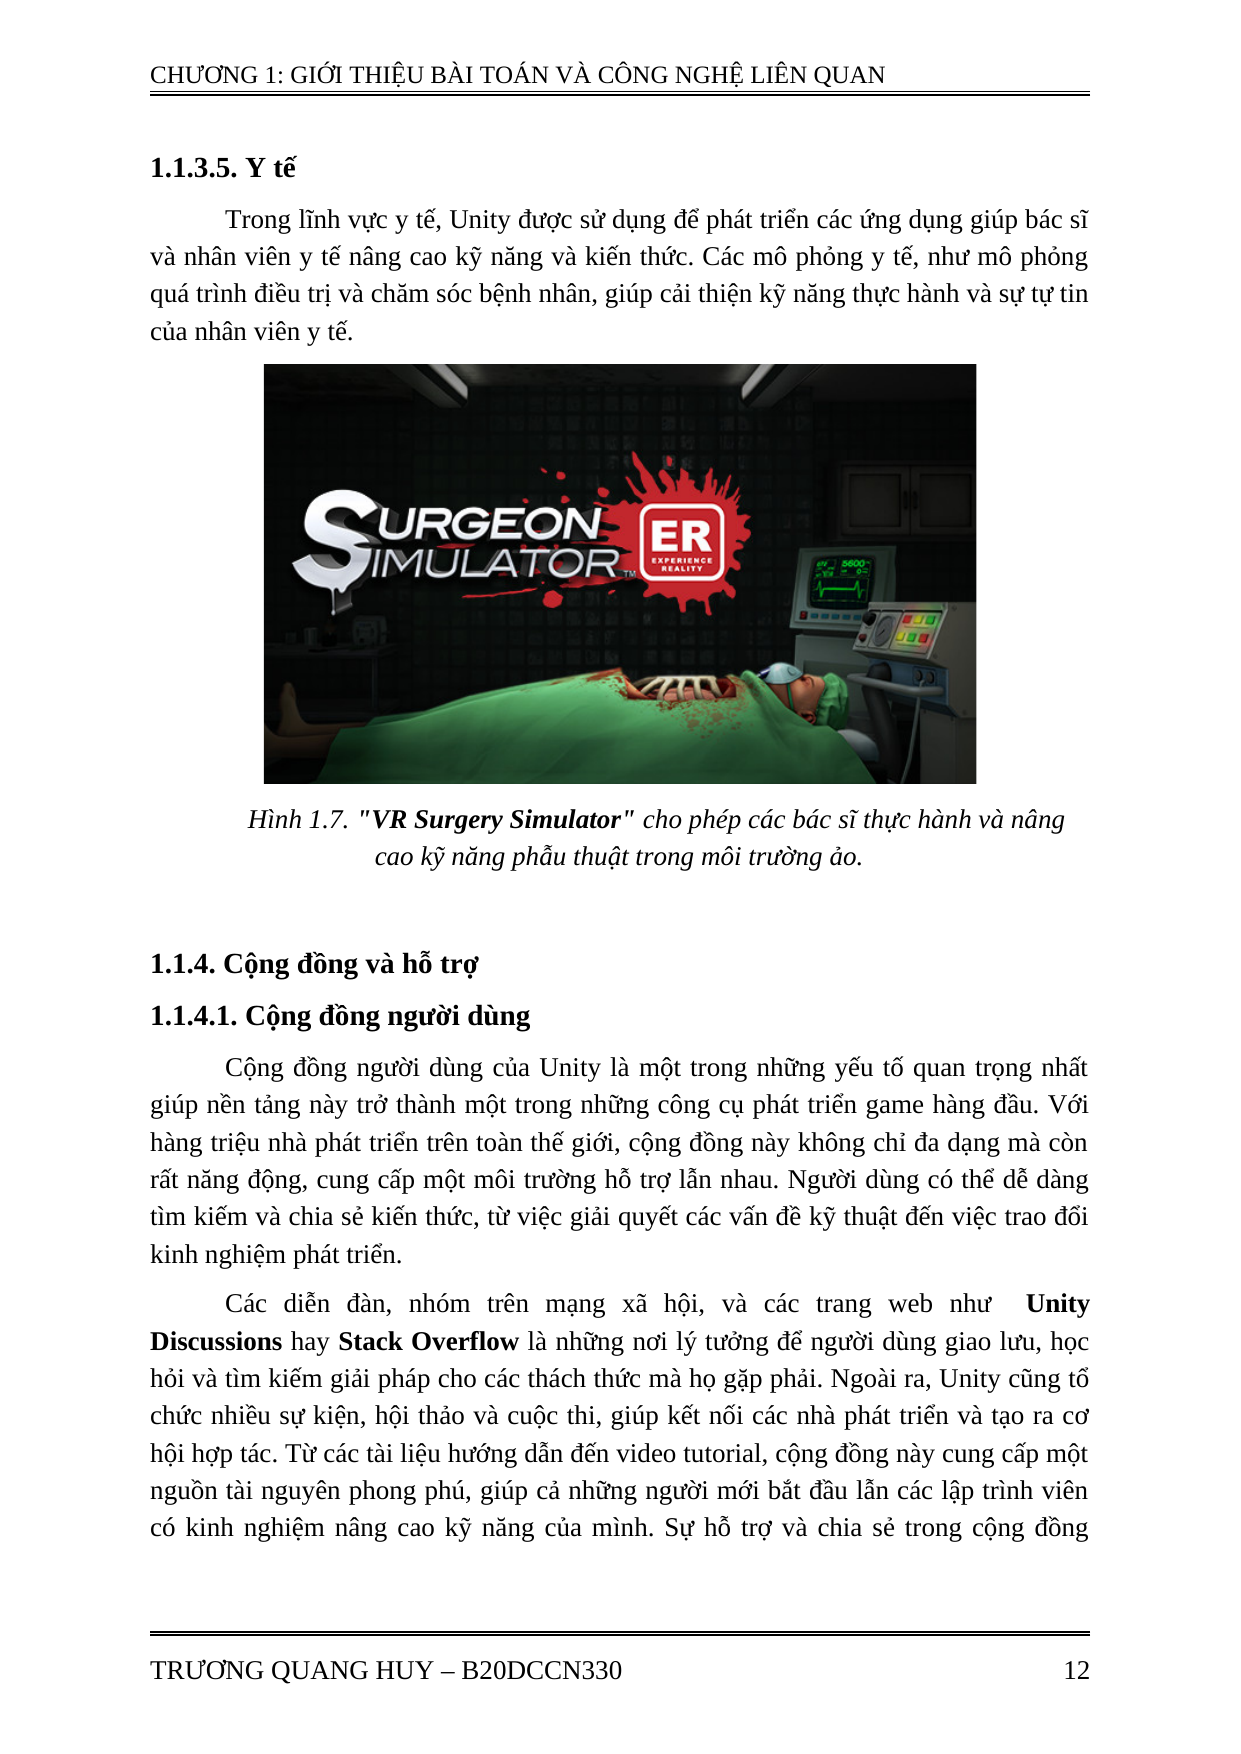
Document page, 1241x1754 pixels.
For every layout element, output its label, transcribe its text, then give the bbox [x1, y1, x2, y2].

text Trong lĩnh vực y tế, Unity được sử dụng để phát triển các ứng dụng giúp bác sĩ và nhân viên y tế nâng cao kỹ năng và kiến thức. Các mô phỏng y tế, như mô phỏng quá trình điều trị và chăm sóc bệnh nhân, giúp cải thiện kỹ năng thực hành và sự tự tin của nhân viên y tế. [150, 203, 1090, 346]
subtitle 1.1.3.5. Y tế [150, 150, 1090, 183]
picture [263, 364, 977, 784]
subtitle Hình 1.7. "VR Surgery Simulator" cho phép các bác sĩ thực hành và nâng cao kỹ năng phẫu thuật trong môi trường ảo. [150, 803, 1090, 871]
subtitle 1.1.4.1. Cộng đồng người dùng [150, 998, 1090, 1032]
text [150, 1287, 1090, 1542]
subtitle 1.1.4. Cộng đồng và hỗ trợ [150, 946, 1090, 979]
text Cộng đồng người dùng của Unity là một trong những yếu tố quan trọng nhất giúp nền tảng này trở thành một trong những công cụ phát triển game hàng đầu. Với hàng triệu nhà phát triển trên toàn thế giới, cộng đồng này không chỉ đa dạng mà còn rất năng động, cung cấp một môi trường hỗ trợ lẫn nhau. Người dùng có thể dễ dàng tìm kiếm và chia sẻ kiến thức, từ việc giải quyết các vấn đề kỹ thuật đến việc trao đổi kinh nghiệm phát triển. [150, 1051, 1090, 1269]
